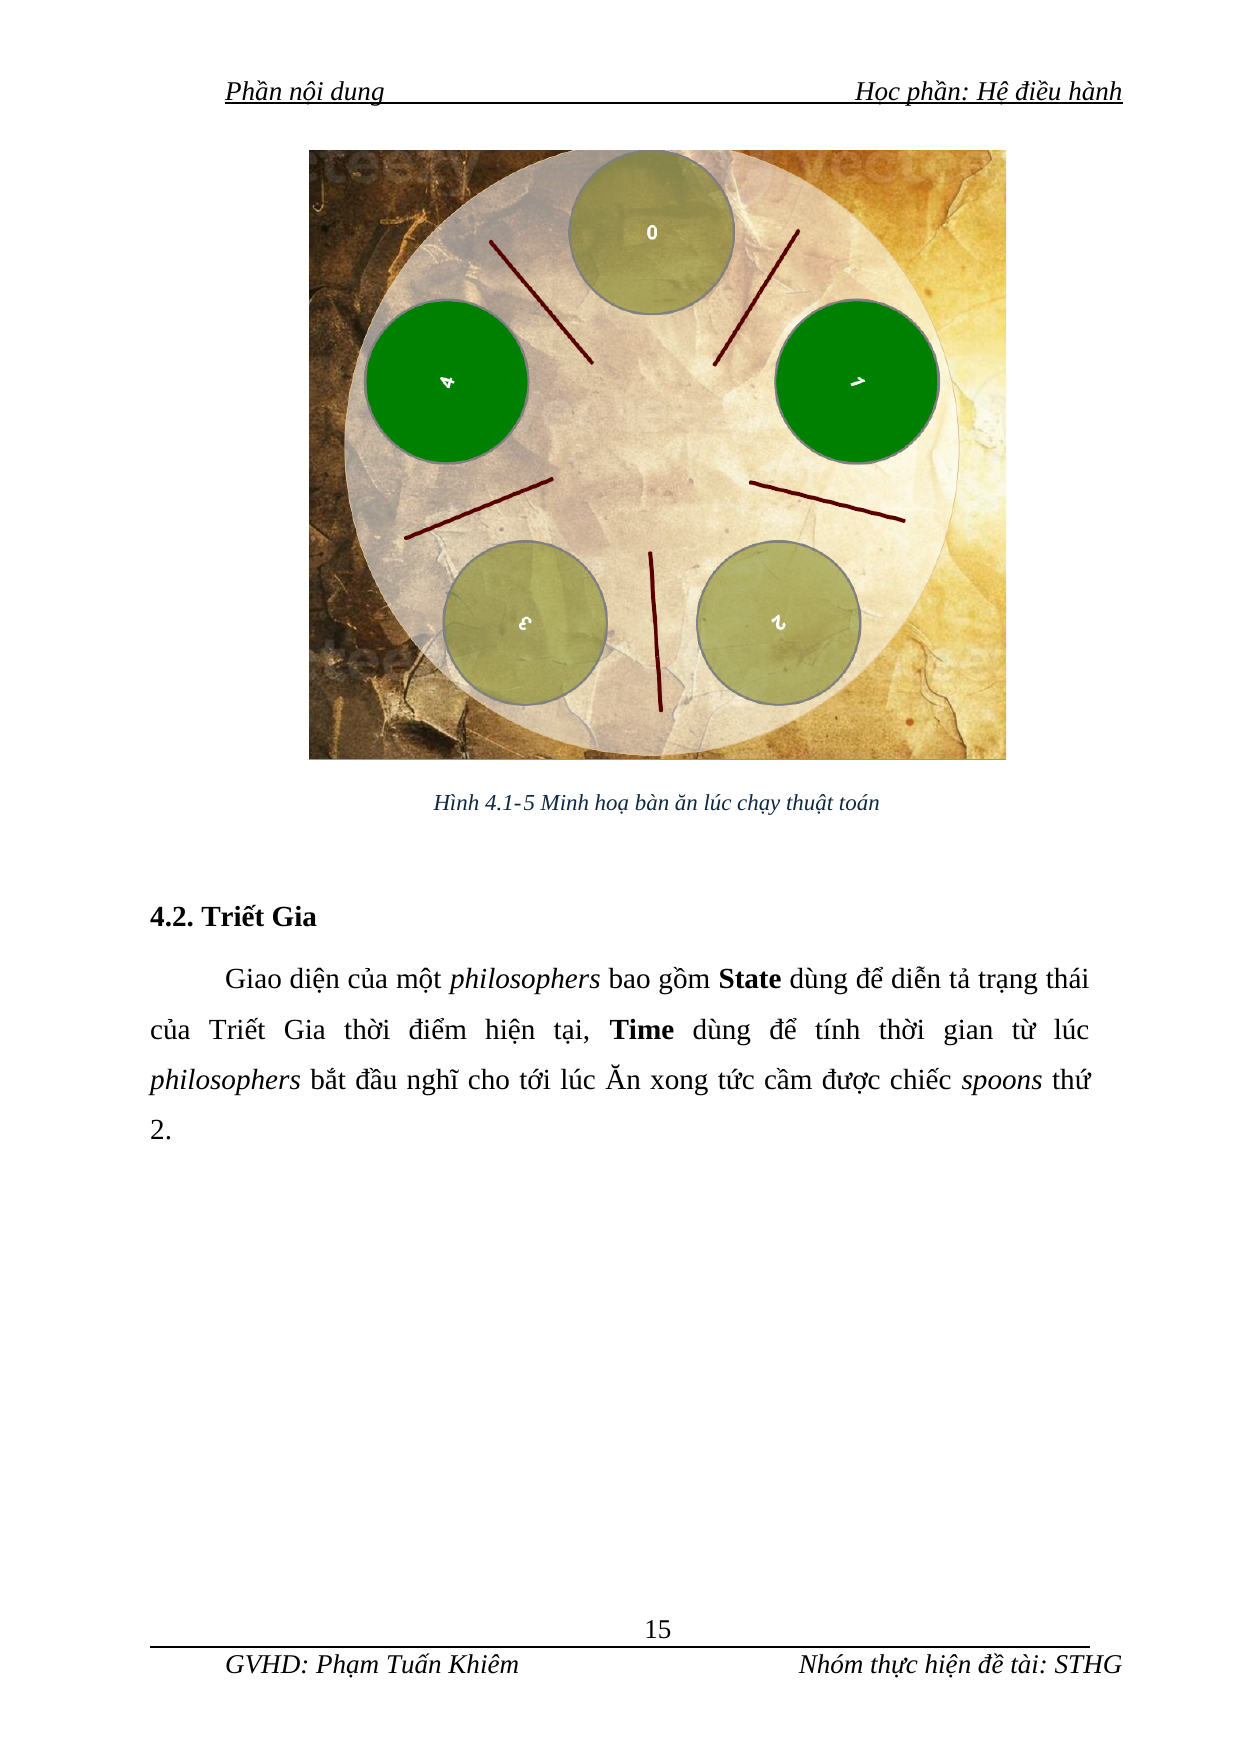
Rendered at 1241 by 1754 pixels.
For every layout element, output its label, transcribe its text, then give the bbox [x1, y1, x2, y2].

picture [309, 150, 1007, 760]
text Giao diện của một philosophers bao gồm State dùng để diễn tả trạng thái của Triết Gia thời điểm hiện tại, Time dùng để tính thời gian từ lúc philosophers bắt đầu nghĩ cho tới lúc Ăn xong tức cầm được chiếc spoons thứ 2. [150, 962, 1090, 1146]
subtitle Triết Gia [150, 899, 1090, 932]
